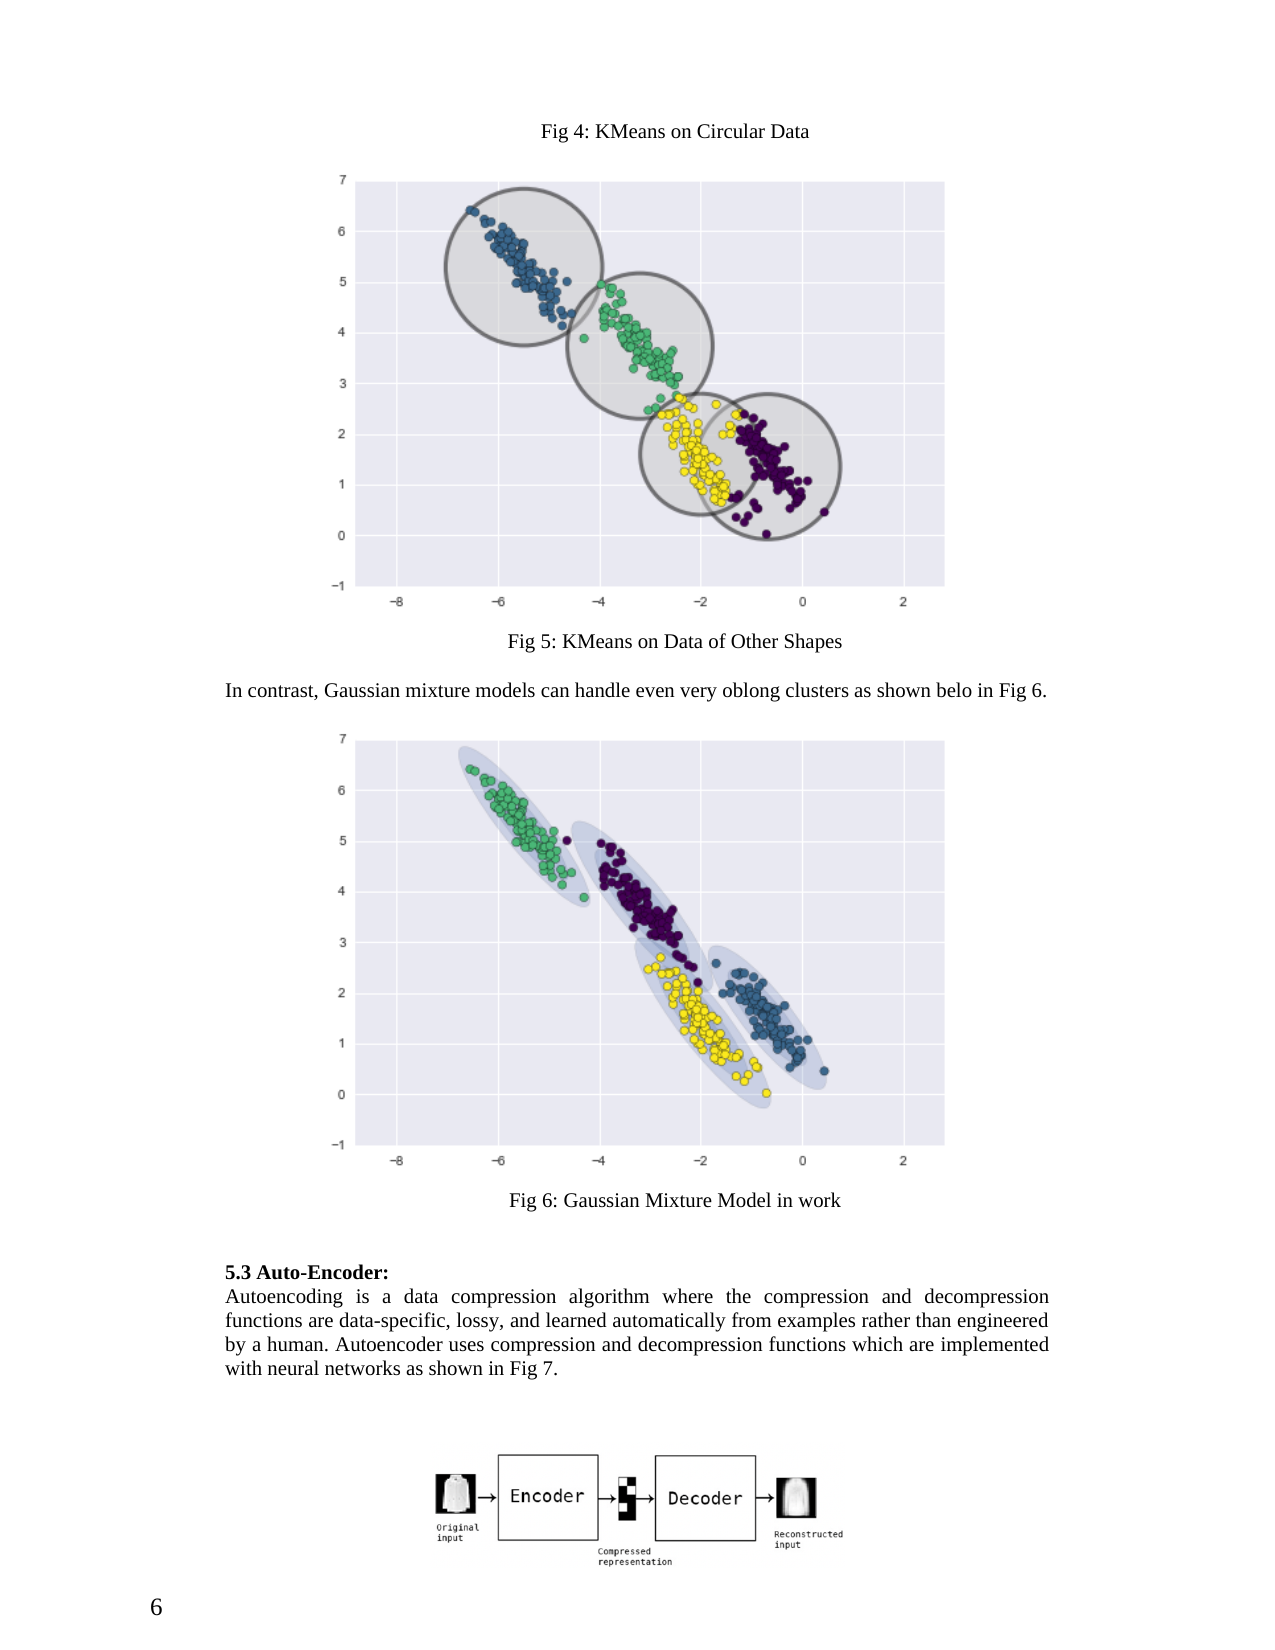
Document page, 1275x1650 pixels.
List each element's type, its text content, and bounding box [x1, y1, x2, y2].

text In contrast, Gaussian mixture models can handle even very oblong clusters as shown belo in Fig 6. [225, 677, 1050, 702]
text Fig 6: Gaussian Mixture Model in work [225, 1187, 1125, 1212]
text Fig 5: KMeans on Data of Other Shapes [225, 629, 1125, 653]
picture [430, 1442, 845, 1568]
picture [321, 725, 954, 1176]
text Fig 4: KMeans on Circular Data [225, 119, 1125, 143]
text 5.3 Auto-Encoder: [225, 1260, 1125, 1284]
text Autoencoding is a data compression algorithm where the compression and decompression functions are data-specific, lossy, and learned automatically from examples rather than engineered by a human. Autoencoder uses compression and decompression functions which are implemented with neural networks as shown in Fig 7. [225, 1284, 1050, 1380]
picture [321, 166, 954, 617]
